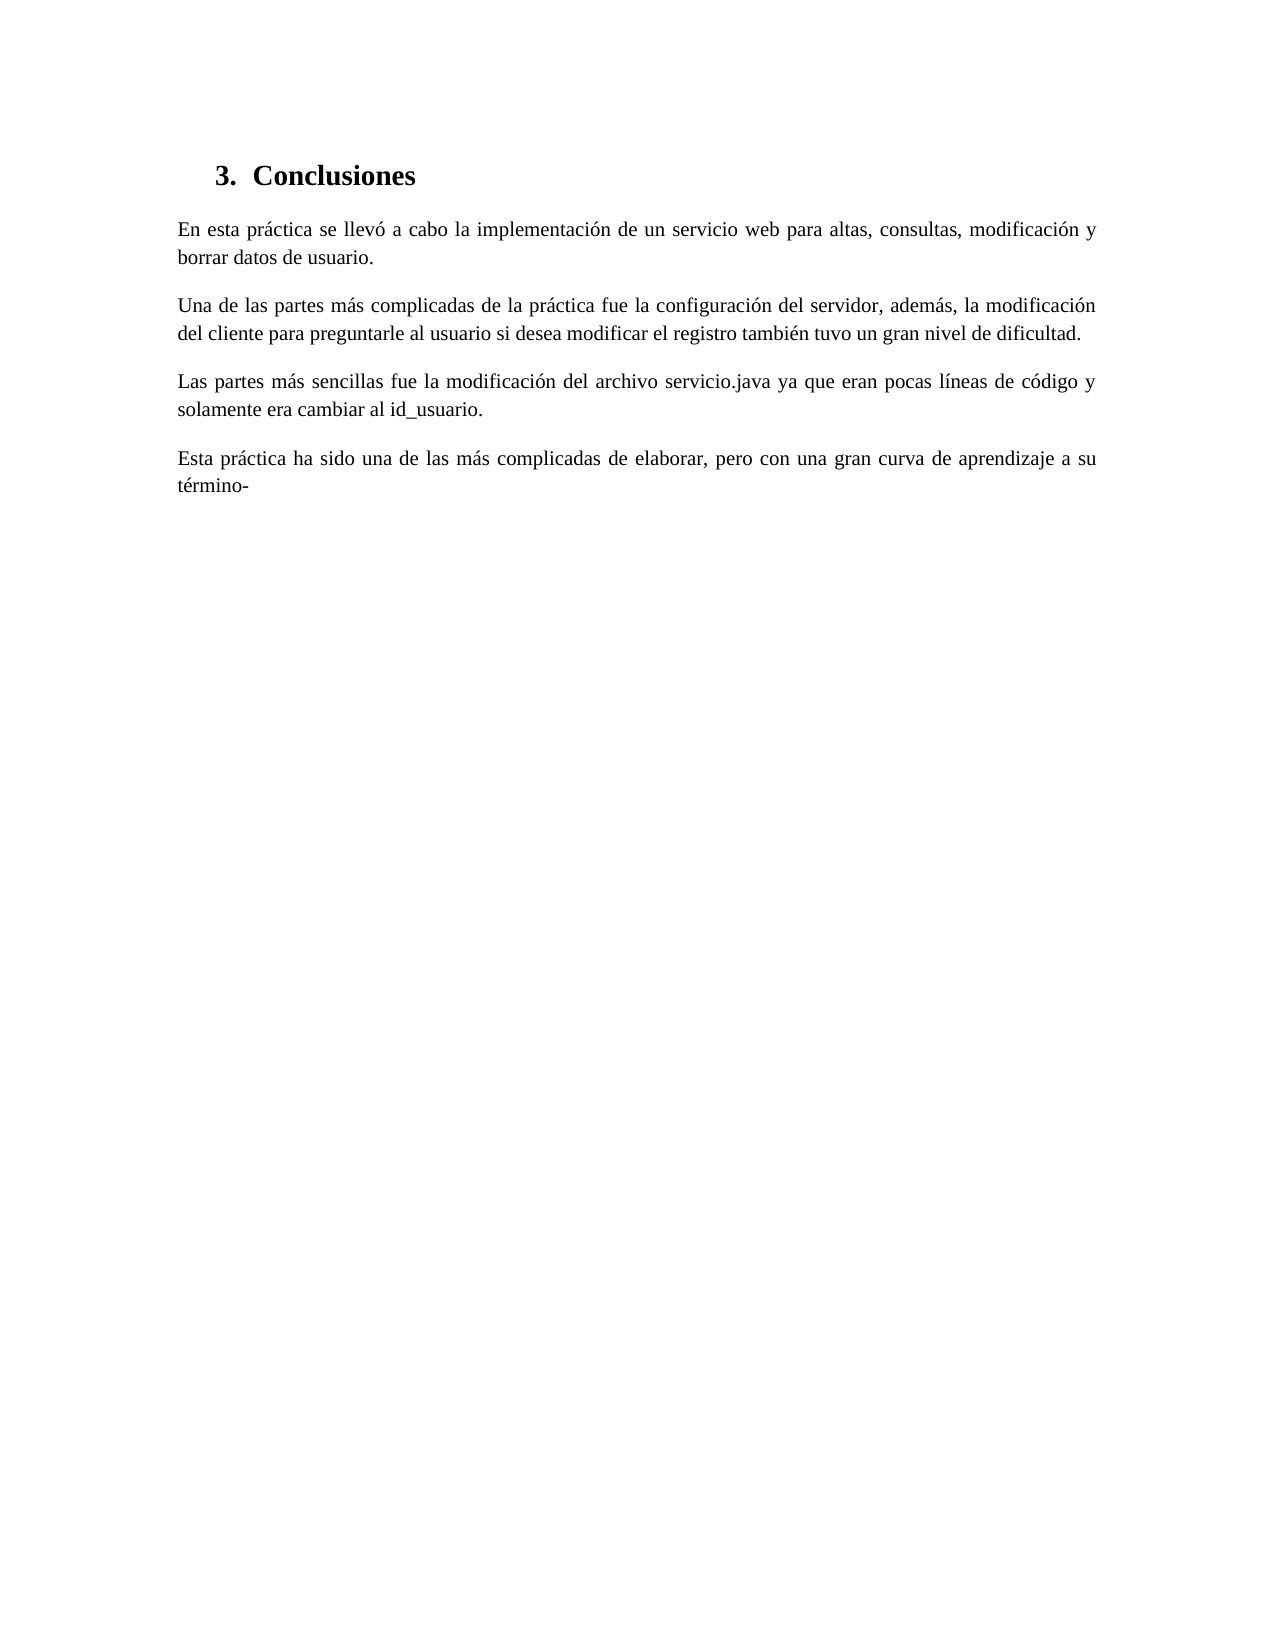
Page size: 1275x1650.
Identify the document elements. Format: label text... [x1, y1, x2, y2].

text Esta práctica ha sido una de las más complicadas de elaborar, pero con una gran curva de aprendizaje a su término- [177, 446, 1098, 497]
text Las partes más sencillas fue la modificación del archivo servicio.java ya que eran pocas líneas de código y solamente era cambiar al id_usuario. [177, 369, 1098, 421]
text Una de las partes más complicadas de la práctica fue la configuración del servidor, además, la modificación del cliente para preguntarle al usuario si desea modificar el registro también tuvo un gran nivel de dificultad. [177, 293, 1098, 345]
subtitle Conclusiones [215, 158, 1098, 192]
text En esta práctica se llevó a cabo la implementación de un servicio web para altas, consultas, modificación y borrar datos de usuario. [177, 217, 1098, 269]
